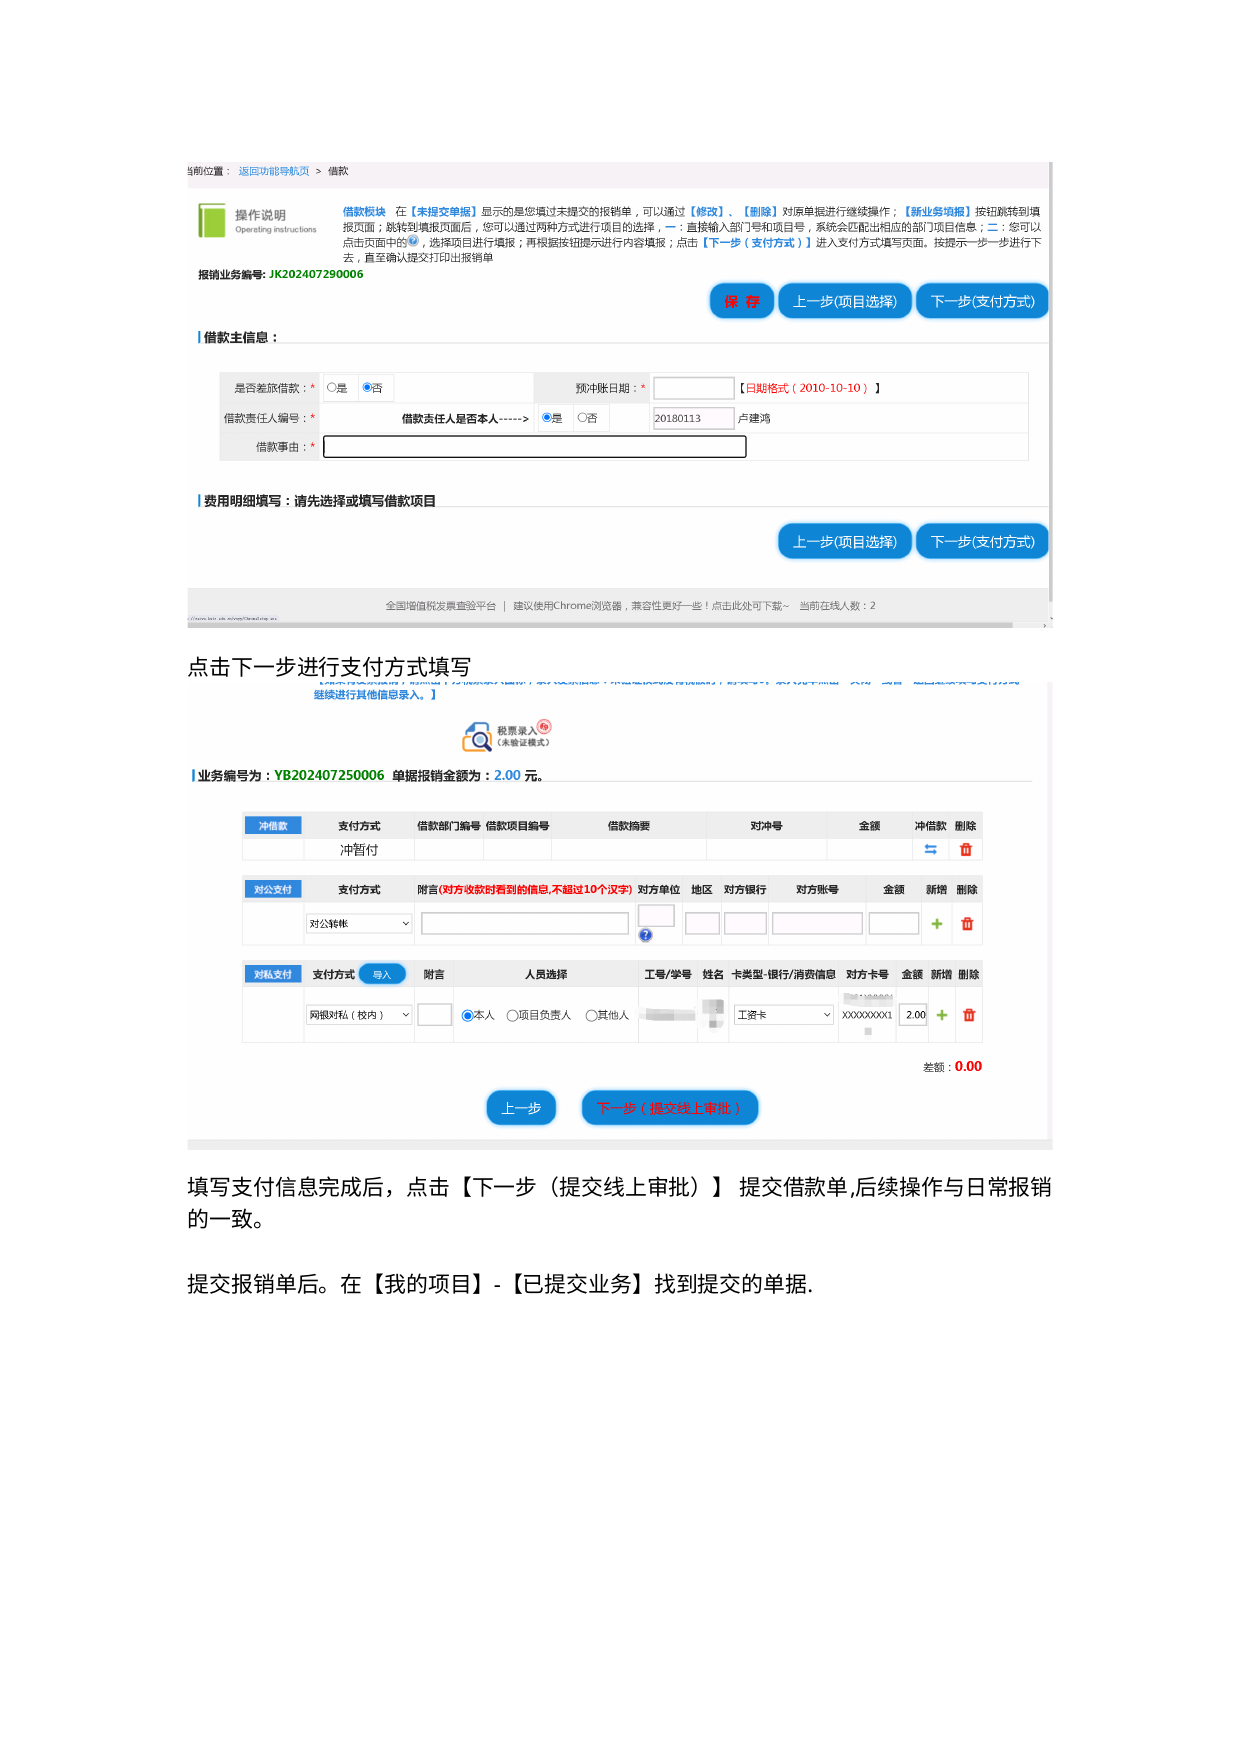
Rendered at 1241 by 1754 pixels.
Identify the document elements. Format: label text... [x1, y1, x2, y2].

picture [187, 682, 1053, 1150]
text 填写支付信息完成后，点击【下一步（提交线上审批）】 提交借款单,后续操作与日常报销的一致。 [187, 1169, 1053, 1234]
text 提交报销单后。在【我的项目】-【已提交业务】找到提交的单据. [187, 1267, 1053, 1299]
picture [187, 162, 1053, 628]
text 点击下一步进行支付方式填写 [187, 649, 1053, 682]
